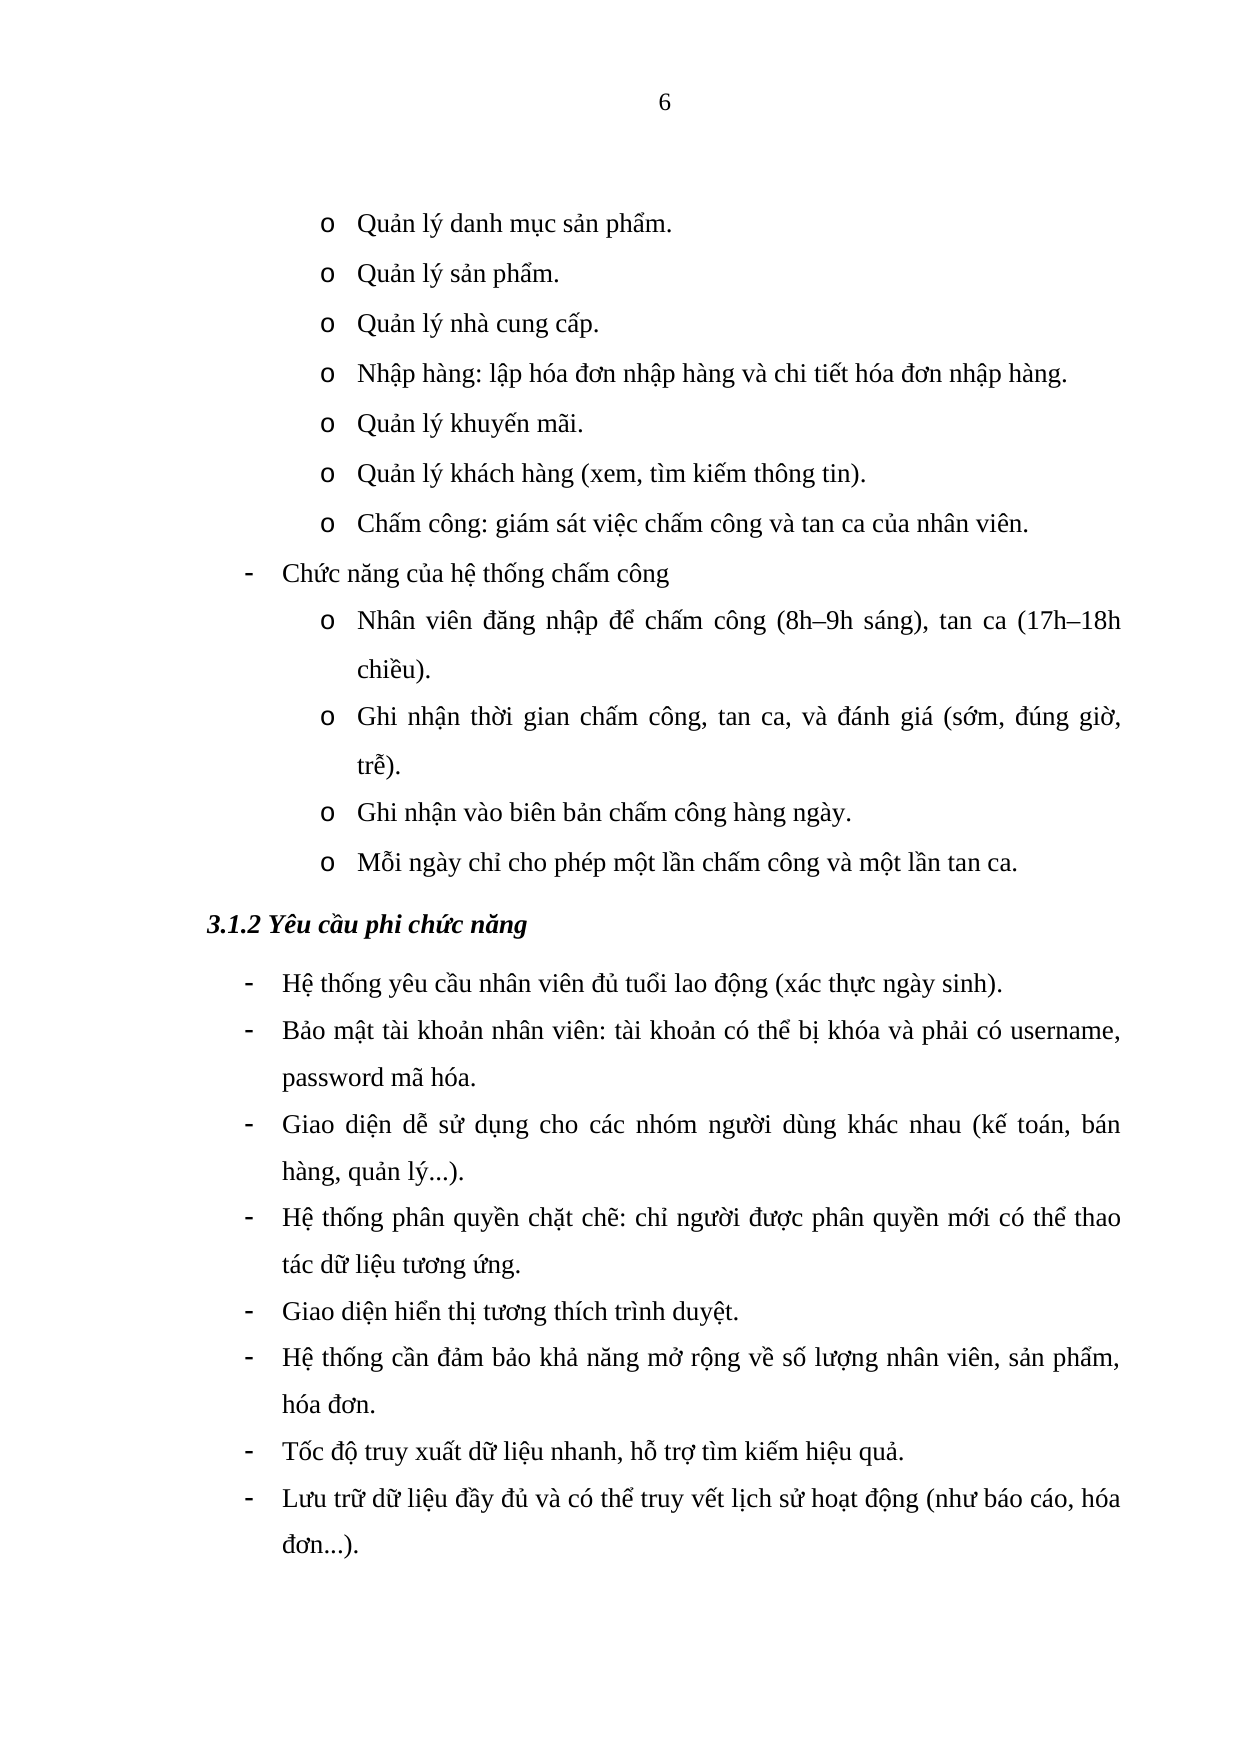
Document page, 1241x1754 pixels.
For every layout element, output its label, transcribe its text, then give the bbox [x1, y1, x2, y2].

list Hệ thống phân quyền chặt chẽ: chỉ người được phân quyền mới có thể thao tác dữ liệu tương ứng. [244, 1201, 1122, 1279]
list Mỗi ngày chỉ cho phép một lần chấm công và một lần tan ca. [319, 846, 1122, 879]
list Quản lý khuyến mãi. [319, 407, 1122, 441]
list Nhập hàng: lập hóa đơn nhập hàng và chi tiết hóa đơn nhập hàng. [319, 357, 1122, 391]
list Tốc độ truy xuất dữ liệu nhanh, hỗ trợ tìm kiếm hiệu quả. [244, 1435, 1122, 1466]
list Giao diện dễ sử dụng cho các nhóm người dùng khác nhau (kế toán, bán hàng, quản lý...). [244, 1108, 1122, 1186]
list Quản lý danh mục sản phẩm. [319, 207, 1122, 240]
list Quản lý sản phẩm. [319, 257, 1122, 290]
list Nhân viên đăng nhập để chấm công (8h–9h sáng), tan ca (17h–18h chiều). [319, 604, 1122, 684]
list Quản lý nhà cung cấp. [319, 307, 1122, 340]
list Giao diện hiển thị tương thích trình duyệt. [244, 1295, 1122, 1326]
list Hệ thống cần đảm bảo khả năng mở rộng về số lượng nhân viên, sản phẩm, hóa đơn. [244, 1342, 1122, 1419]
list Chức năng của hệ thống chấm công [244, 557, 1122, 589]
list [319, 457, 1122, 491]
list Lưu trữ dữ liệu đầy đủ và có thể truy vết lịch sử hoạt động (như báo cáo, hóa đơn...). [244, 1482, 1122, 1560]
list Bảo mật tài khoản nhân viên: tài khoản có thể bị khóa và phải có username, password mã hóa. [244, 1014, 1122, 1092]
list Hệ thống yêu cầu nhân viên đủ tuổi lao động (xác thực ngày sinh). [244, 967, 1122, 999]
list Ghi nhận vào biên bản chấm công hàng ngày. [319, 796, 1122, 829]
list Ghi nhận thời gian chấm công, tan ca, và đánh giá (sớm, đúng giờ, trễ). [319, 700, 1122, 780]
subtitle Yêu cầu phi chức năng [207, 908, 1122, 939]
list Chấm công: giám sát việc chấm công và tan ca của nhân viên. [319, 507, 1122, 541]
